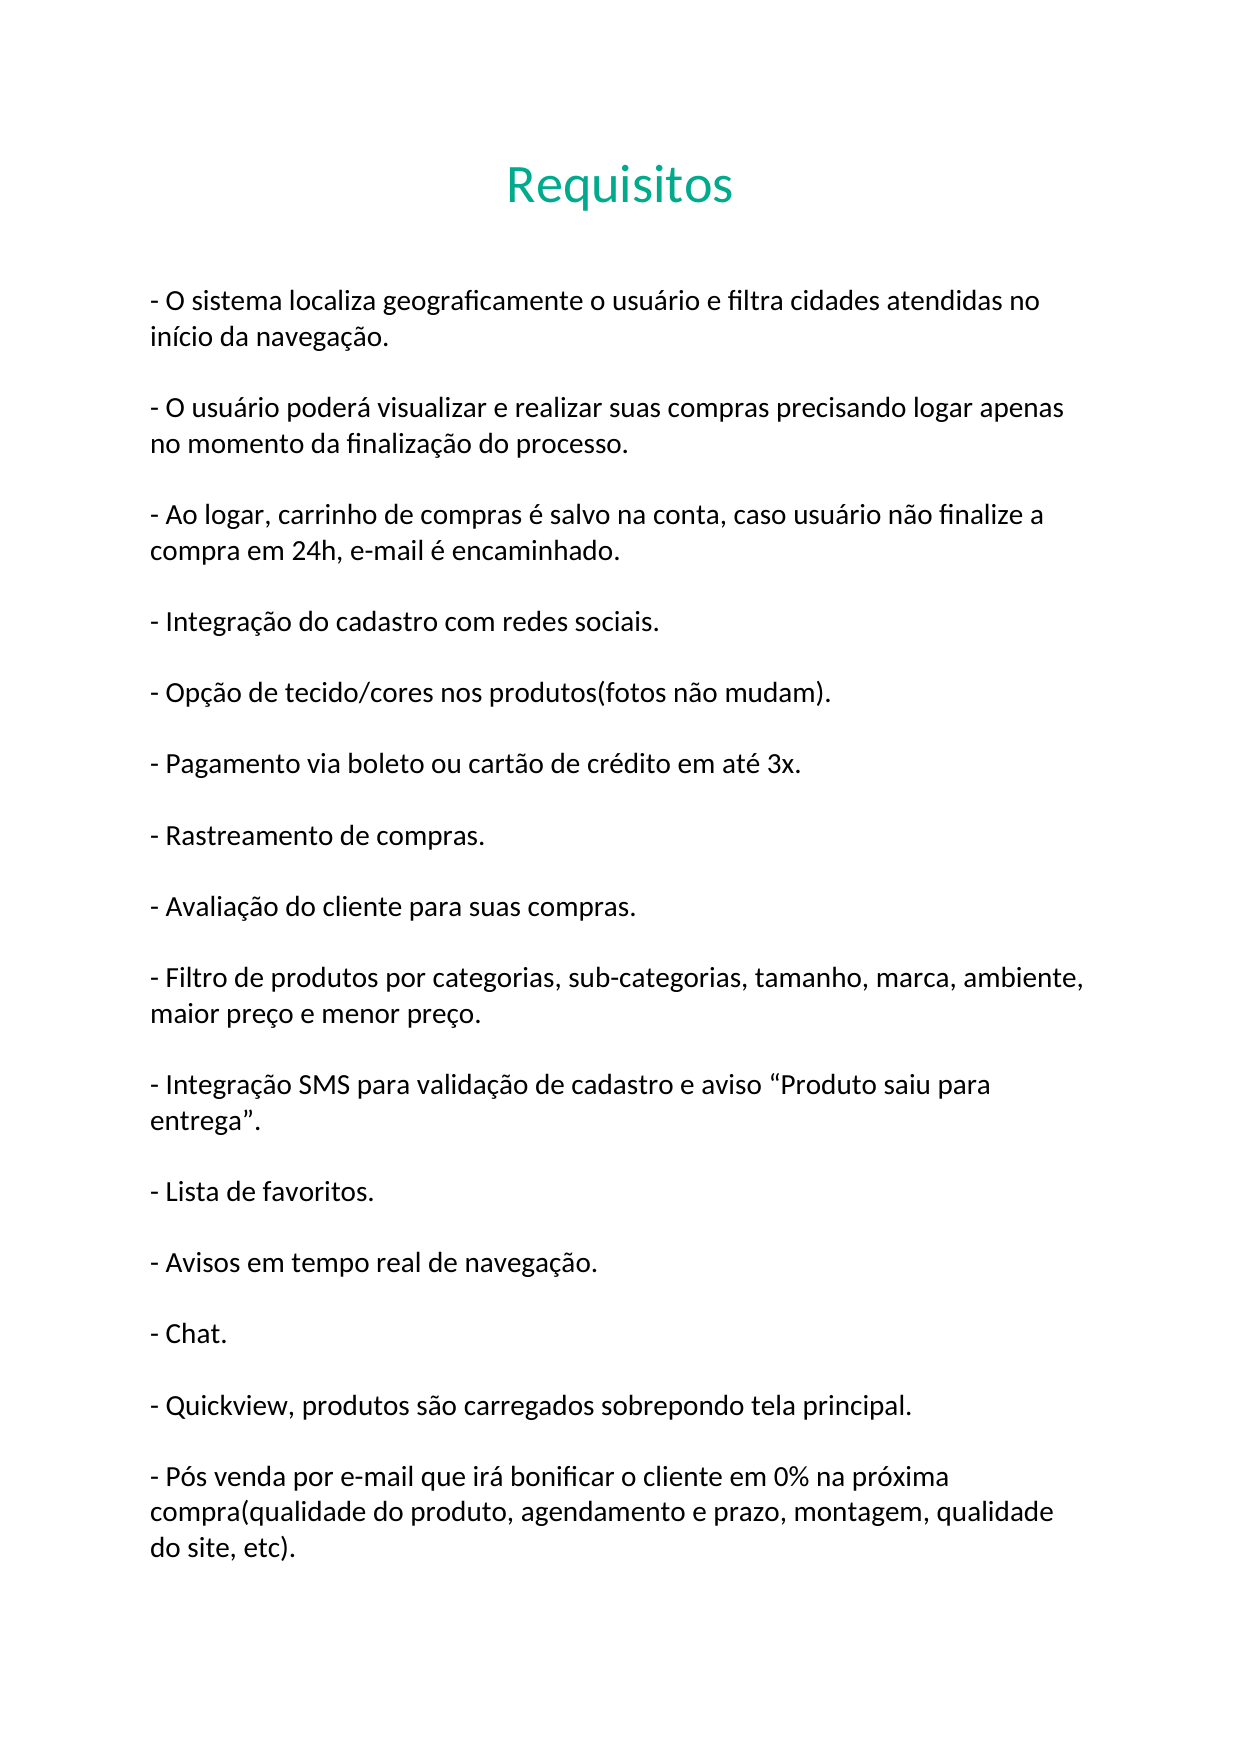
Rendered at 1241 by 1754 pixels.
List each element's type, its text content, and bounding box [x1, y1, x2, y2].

text - O usuário poderá visualizar e realizar suas compras precisando logar apenas no momento da finalização do processo. [150, 389, 1090, 460]
text - Integração do cadastro com redes sociais. [150, 603, 1090, 638]
text - Avaliação do cliente para suas compras. [150, 888, 1090, 923]
text - Chat. [150, 1315, 1090, 1351]
text - Quickview, produtos são carregados sobrepondo tela principal. [150, 1387, 1090, 1422]
text - Opção de tecido/cores nos produtos(fotos não mudam). [150, 674, 1090, 710]
text - Rastreamento de compras. [150, 817, 1090, 852]
text - Filtro de produtos por categorias, sub-categorias, tamanho, marca, ambiente, maior preço e menor preço. [150, 959, 1090, 1030]
text - O sistema localiza geograficamente o usuário e filtra cidades atendidas no início da navegação. [150, 282, 1090, 353]
text - Lista de favoritos. [150, 1173, 1090, 1208]
text - Ao logar, carrinho de compras é salvo na conta, caso usuário não finalize a compra em 24h, e-mail é encaminhado. [150, 496, 1090, 567]
text - Pagamento via boleto ou cartão de crédito em até 3x. [150, 745, 1090, 781]
text Requisitos [150, 150, 1090, 216]
text - Avisos em tempo real de navegação. [150, 1244, 1090, 1280]
text - Integração SMS para validação de cadastro e aviso “Produto saiu para entrega”. [150, 1066, 1090, 1137]
text - Pós venda por e-mail que irá bonificar o cliente em 0% na próxima compra(qualidade do produto, agendamento e prazo, montagem, qualidade do site, etc). [150, 1458, 1090, 1565]
